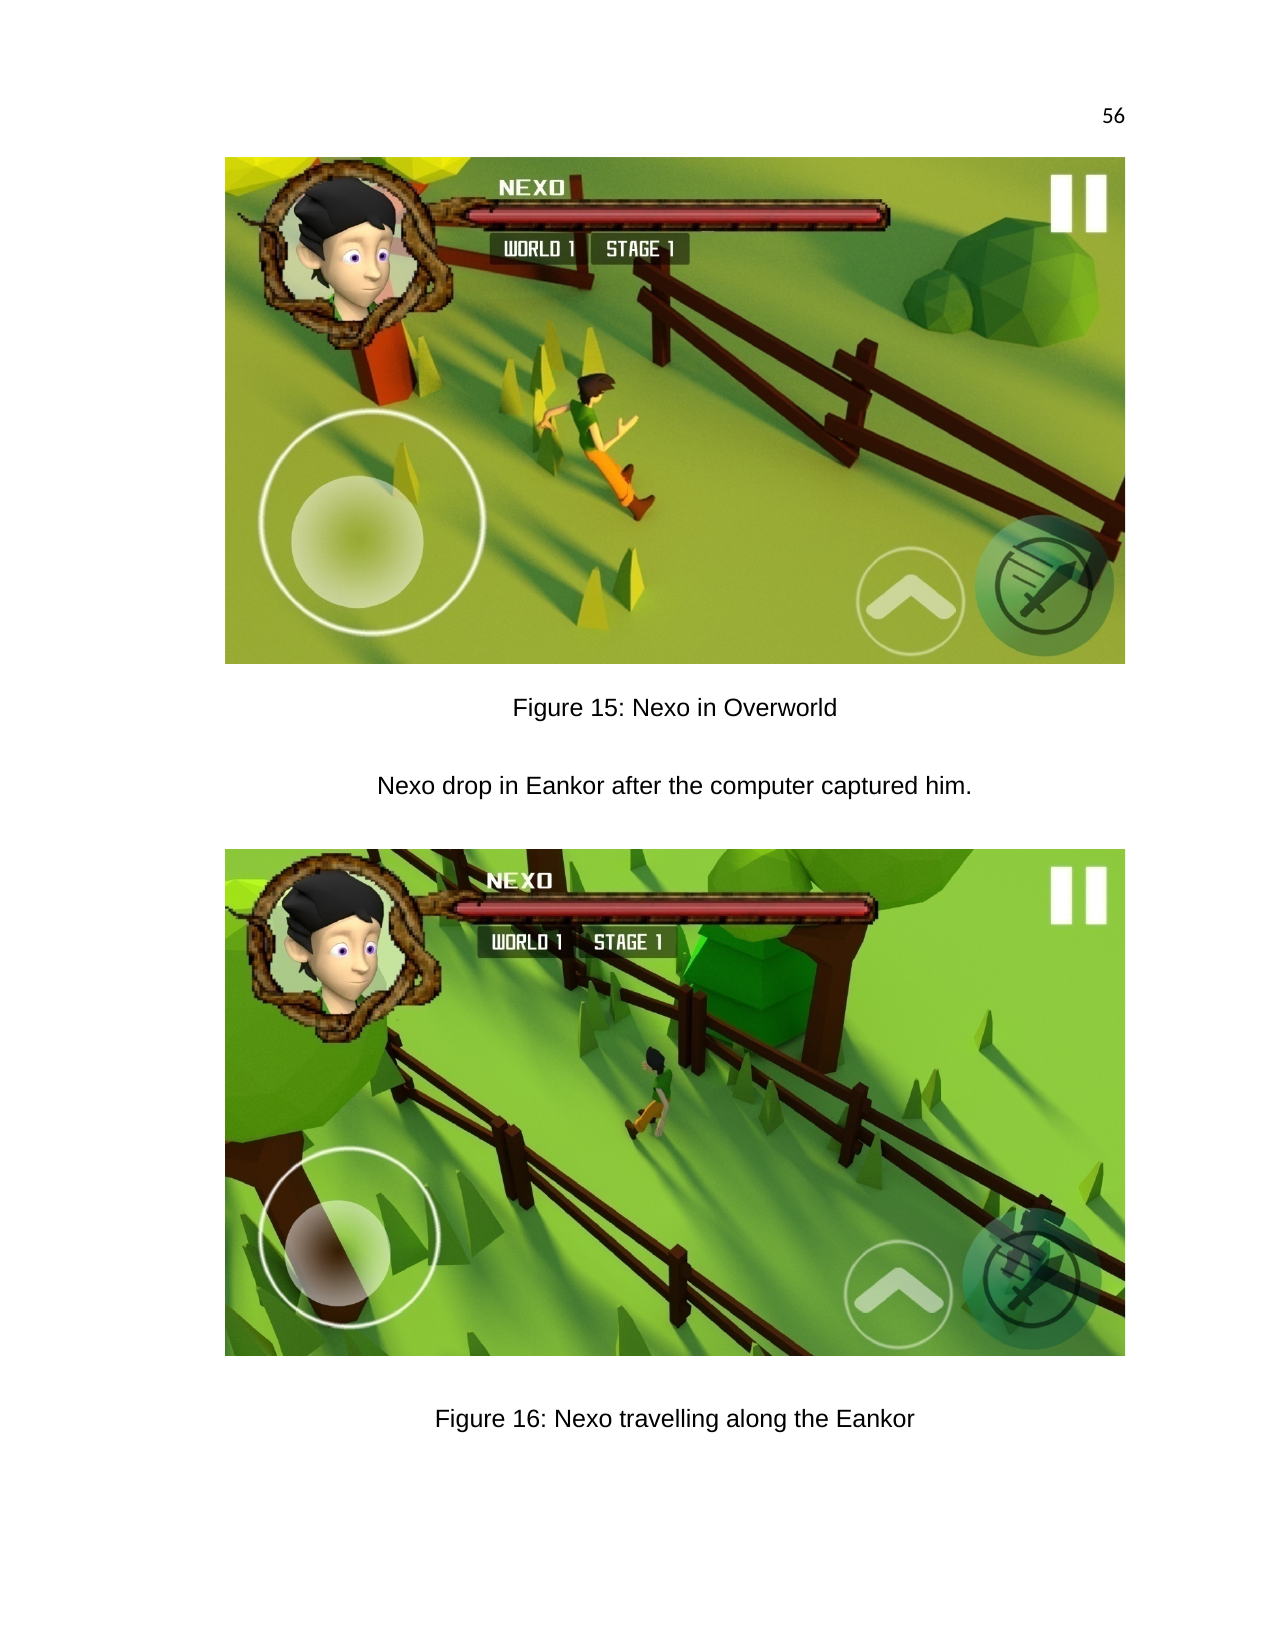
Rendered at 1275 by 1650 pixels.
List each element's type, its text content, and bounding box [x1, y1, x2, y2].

picture [225, 157, 1125, 664]
text Figure 16: Nexo travelling along the Eankor [225, 1404, 1125, 1433]
text Figure 15: Nexo in Overworld [225, 664, 1125, 721]
text Nexo drop in Eankor after the computer captured him. [225, 771, 1125, 800]
picture [225, 849, 1125, 1356]
